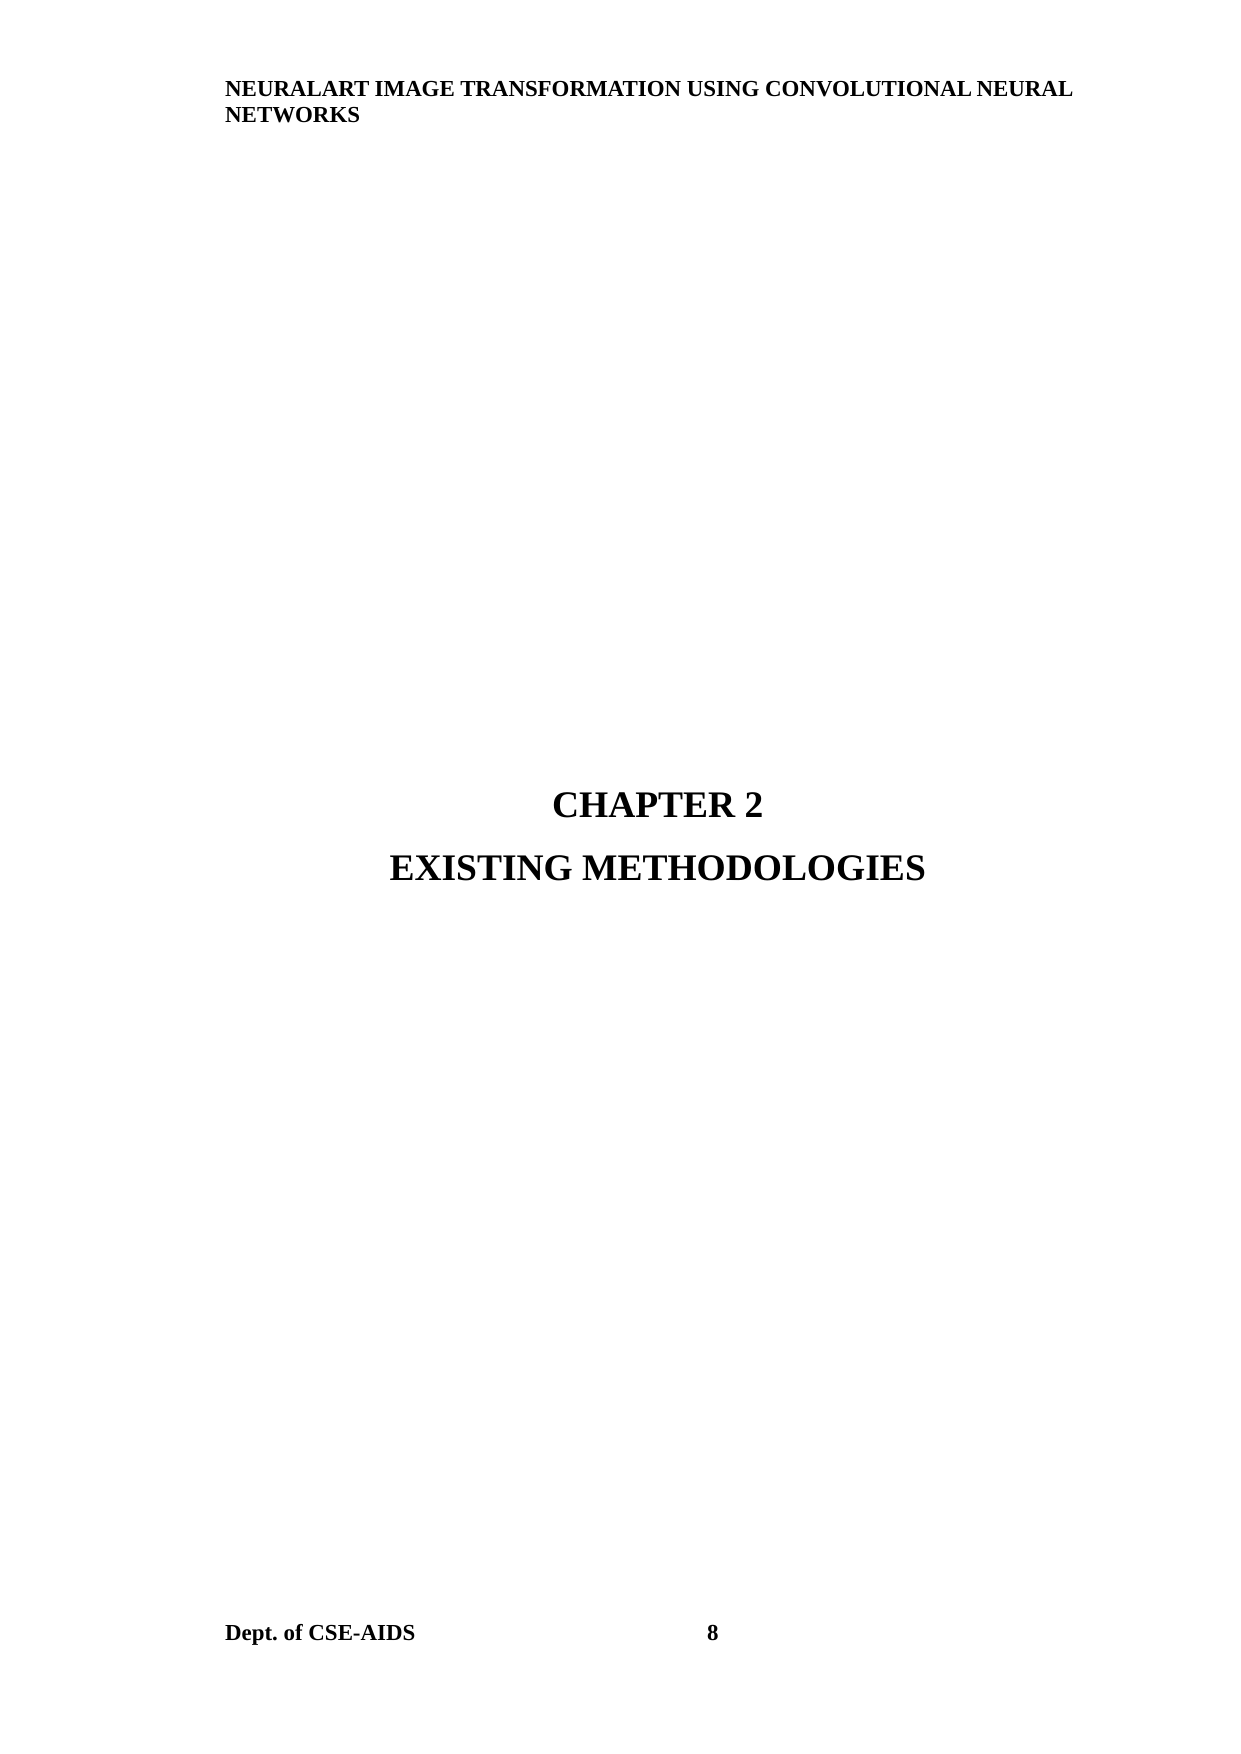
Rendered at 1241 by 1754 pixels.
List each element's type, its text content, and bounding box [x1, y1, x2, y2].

text CHAPTER 2 [225, 782, 1090, 825]
text EXISTING METHODOLOGIES [225, 846, 1090, 889]
